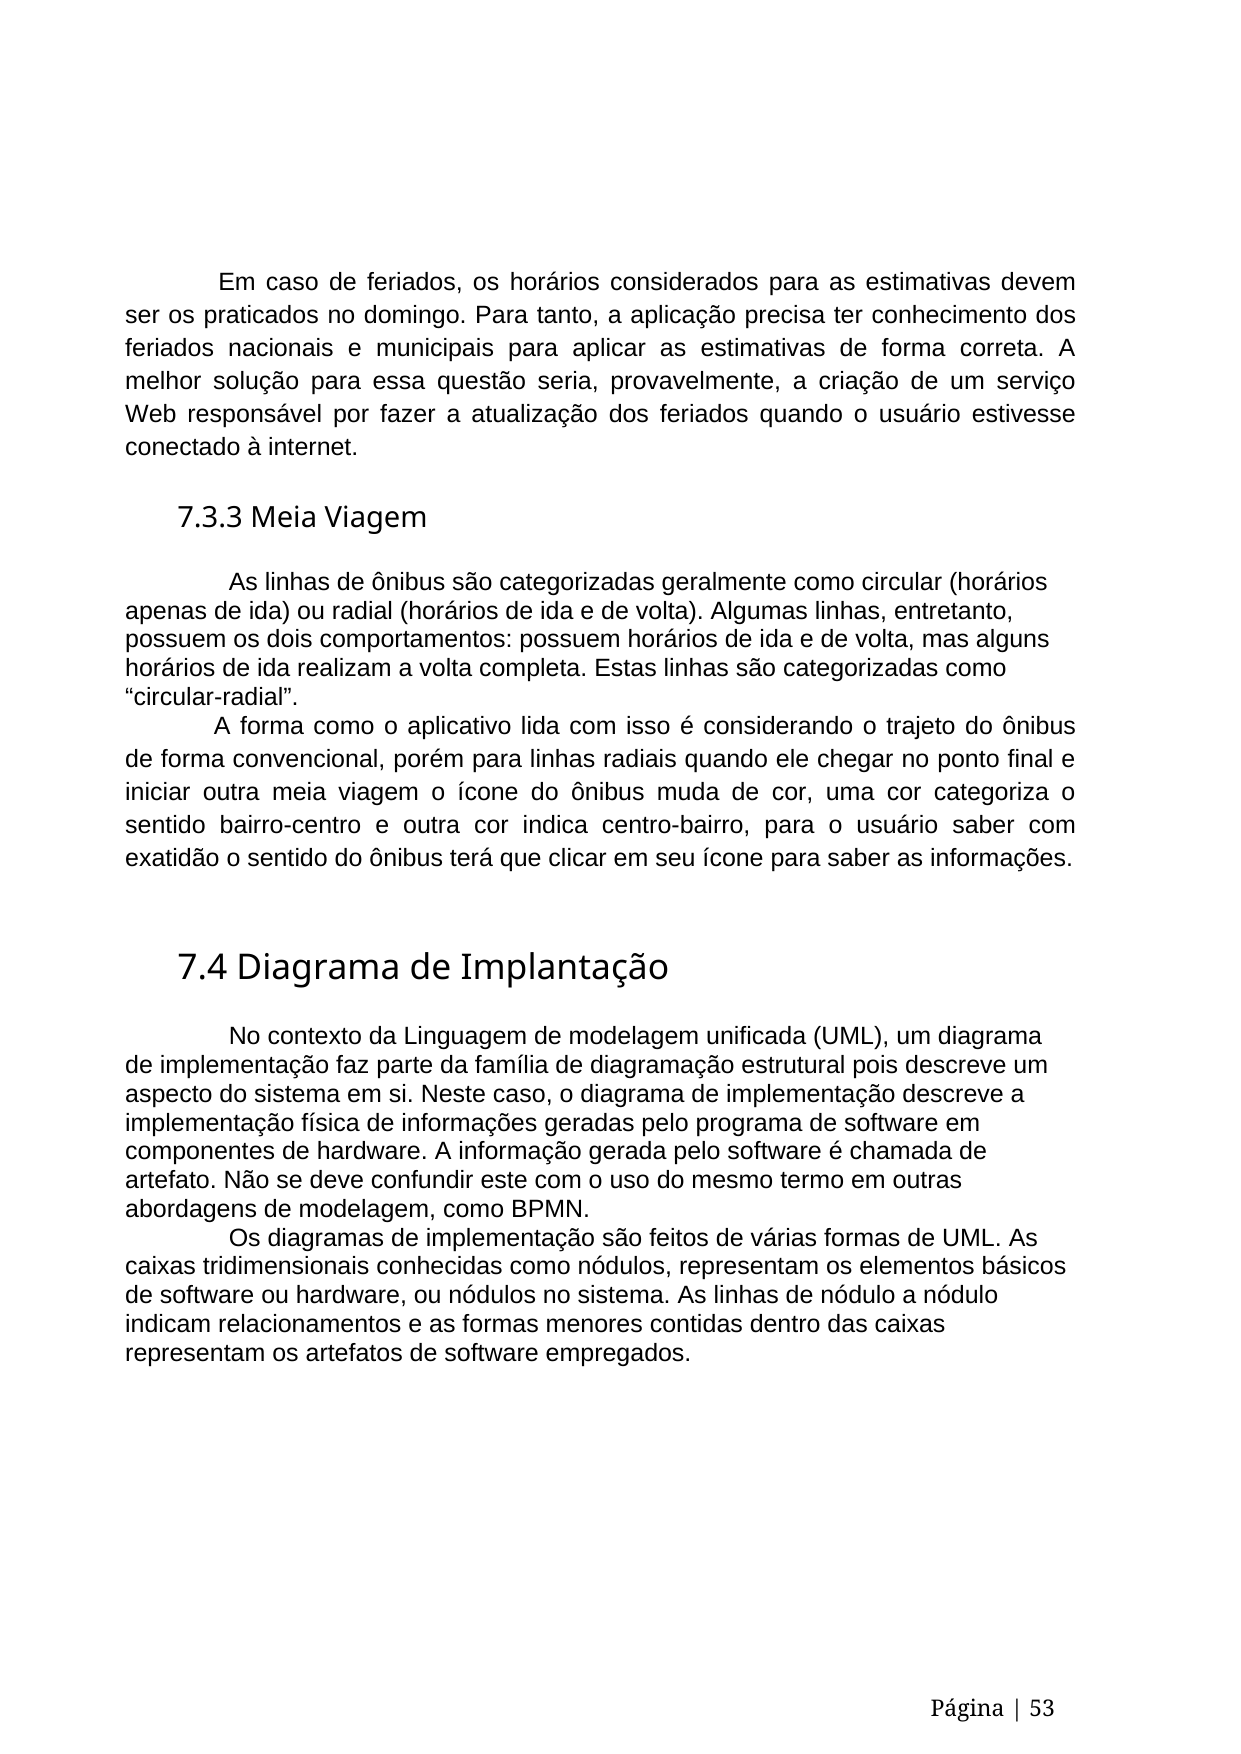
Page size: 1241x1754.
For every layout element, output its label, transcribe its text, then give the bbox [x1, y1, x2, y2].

text As linhas de ônibus são categorizadas geralmente como circular (horários apenas de ida) ou radial (horários de ida e de volta). Algumas linhas, entretanto, possuem os dois comportamentos: possuem horários de ida e de volta, mas alguns horários de ida realizam a volta completa. Estas linhas são categorizadas como “circular-radial”. [125, 567, 1077, 711]
subtitle 7.4 Diagrama de Implantação [177, 942, 1077, 990]
text Em caso de feriados, os horários considerados para as estimativas devem ser os praticados no domingo. Para tanto, a aplicação precisa ter conhecimento dos feriados nacionais e municipais para aplicar as estimativas de forma correta. A melhor solução para essa questão seria, provavelmente, a criação de um serviço Web responsável por fazer a atualização dos feriados quando o usuário estivesse conectado à internet. [125, 267, 1077, 461]
text No contexto da Linguagem de modelagem unificada (UML), um diagrama de implementação faz parte da família de diagramação estrutural pois descreve um aspecto do sistema em si. Neste caso, o diagrama de implementação descreve a implementação física de informações geradas pelo programa de software em componentes de hardware. A informação gerada pelo software é chamada de artefato. Não se deve confundir este com o uso do mesmo termo em outras abordagens de modelagem, como BPMN. [125, 1021, 1077, 1223]
subtitle 7.3.3 Meia Viagem [177, 496, 1077, 536]
text A forma como o aplicativo lida com isso é considerando o trajeto do ônibus de forma convencional, porém para linhas radiais quando ele chegar no ponto final e iniciar outra meia viagem o ícone do ônibus muda de cor, uma cor categoriza o sentido bairro-centro e outra cor indica centro-bairro, para o usuário saber com exatidão o sentido do ônibus terá que clicar em seu ícone para saber as informações. [125, 711, 1077, 872]
text Os diagramas de implementação são feitos de várias formas de UML. As caixas tridimensionais conhecidas como nódulos, representam os elementos básicos de software ou hardware, ou nódulos no sistema. As linhas de nódulo a nódulo indicam relacionamentos e as formas menores contidas dentro das caixas representam os artefatos de software empregados. [125, 1223, 1077, 1366]
